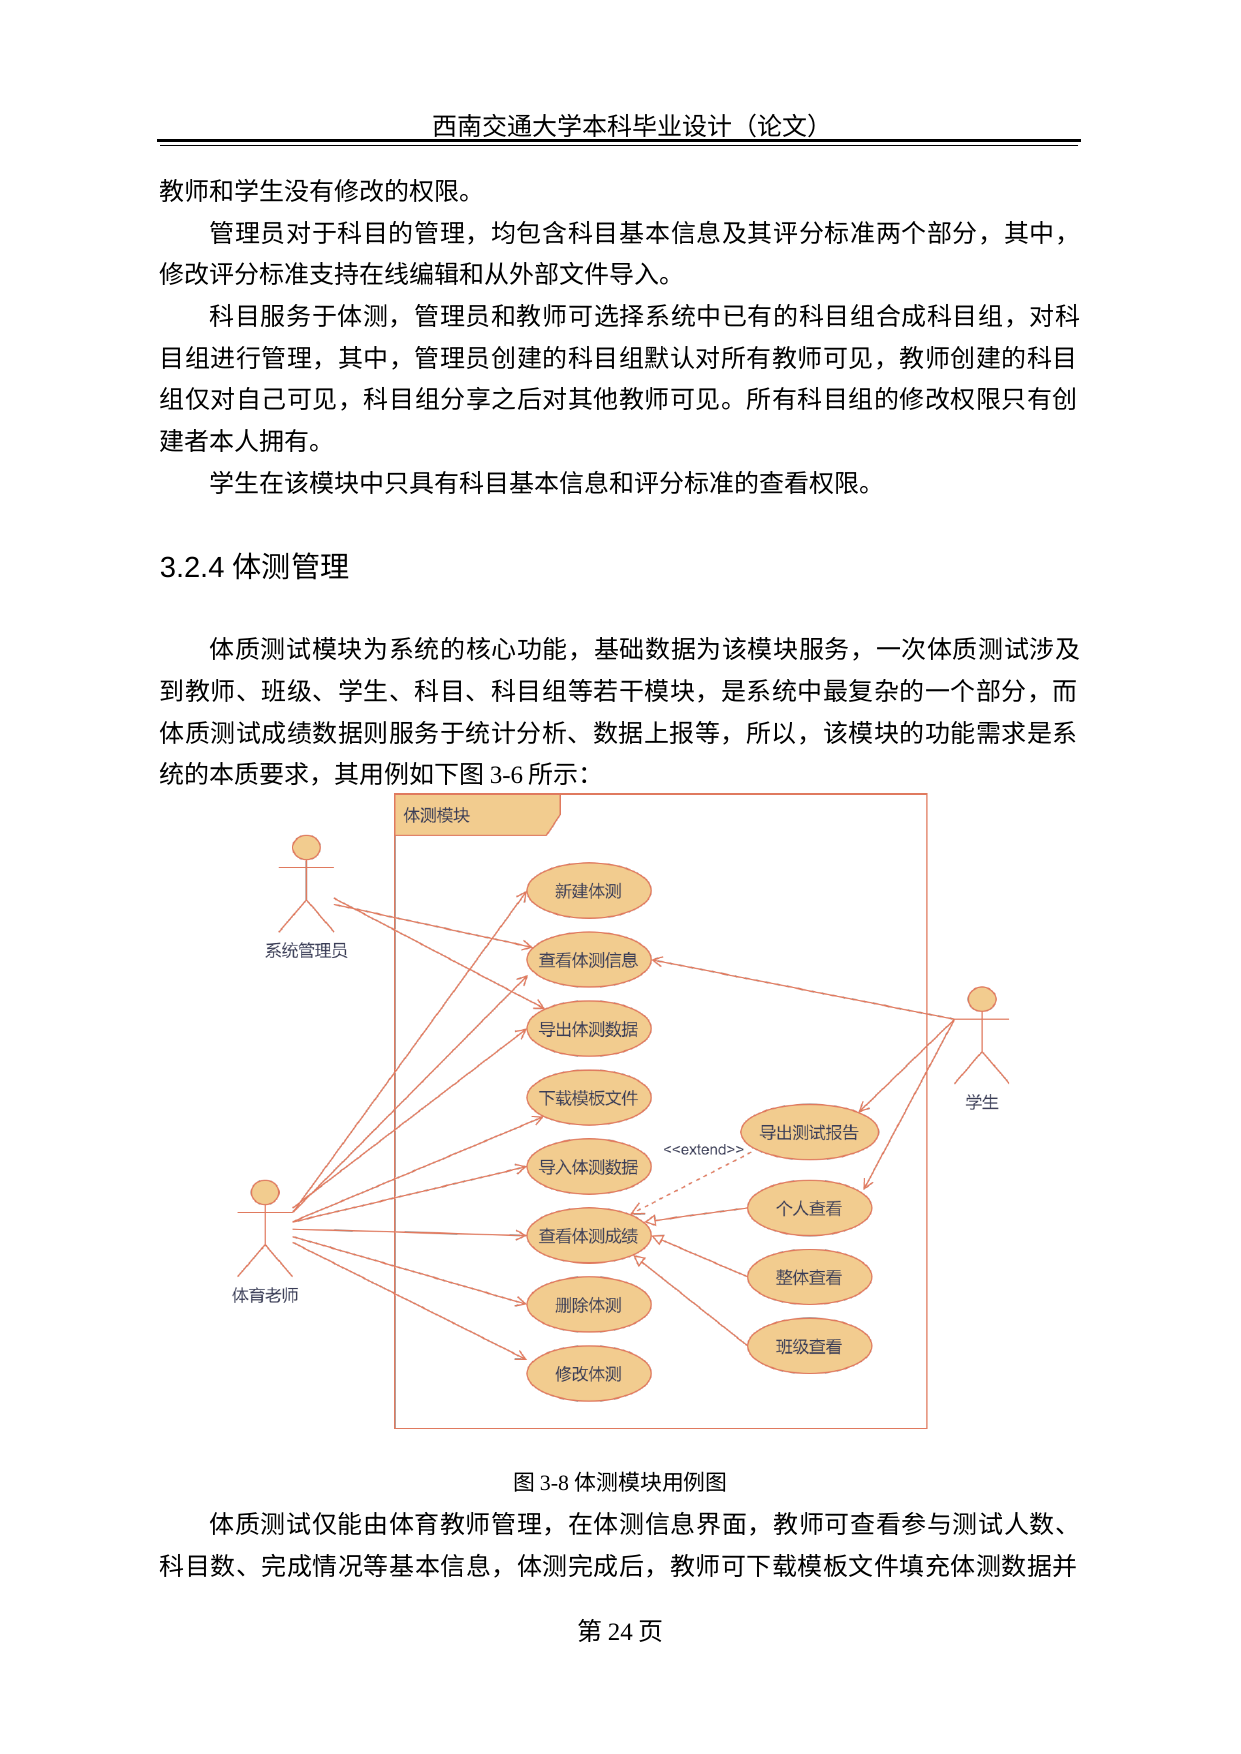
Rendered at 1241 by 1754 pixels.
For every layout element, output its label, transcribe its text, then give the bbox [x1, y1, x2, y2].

subtitle 体测管理 [159, 523, 1081, 606]
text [159, 1502, 1081, 1585]
text 科目服务于体测，管理员和教师可选择系统中已有的科目组合成科目组，对科目组进行管理，其中，管理员创建的科目组默认对所有教师可见，教师创建的科目组仅对自己可见，科目组分享之后对其他教师可见。所有科目组的修改权限只有创建者本人拥有。 [159, 294, 1081, 460]
picture [231, 793, 1010, 1429]
text 管理员对于科目的管理，均包含科目基本信息及其评分标准两个部分，其中，修改评分标准支持在线编辑和从外部文件导入。 [159, 210, 1081, 294]
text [159, 169, 1081, 210]
text 体质测试模块为系统的核心功能，基础数据为该模块服务，一次体质测试涉及到教师、班级、学生、科目、科目组等若干模块，是系统中最复杂的一个部分，而体质测试成绩数据则服务于统计分析、数据上报等，所以，该模块的功能需求是系统的本质要求，其用例如下图3-6所示： [159, 627, 1081, 794]
text 学生在该模块中只具有科目基本信息和评分标准的查看权限。 [159, 460, 1081, 502]
